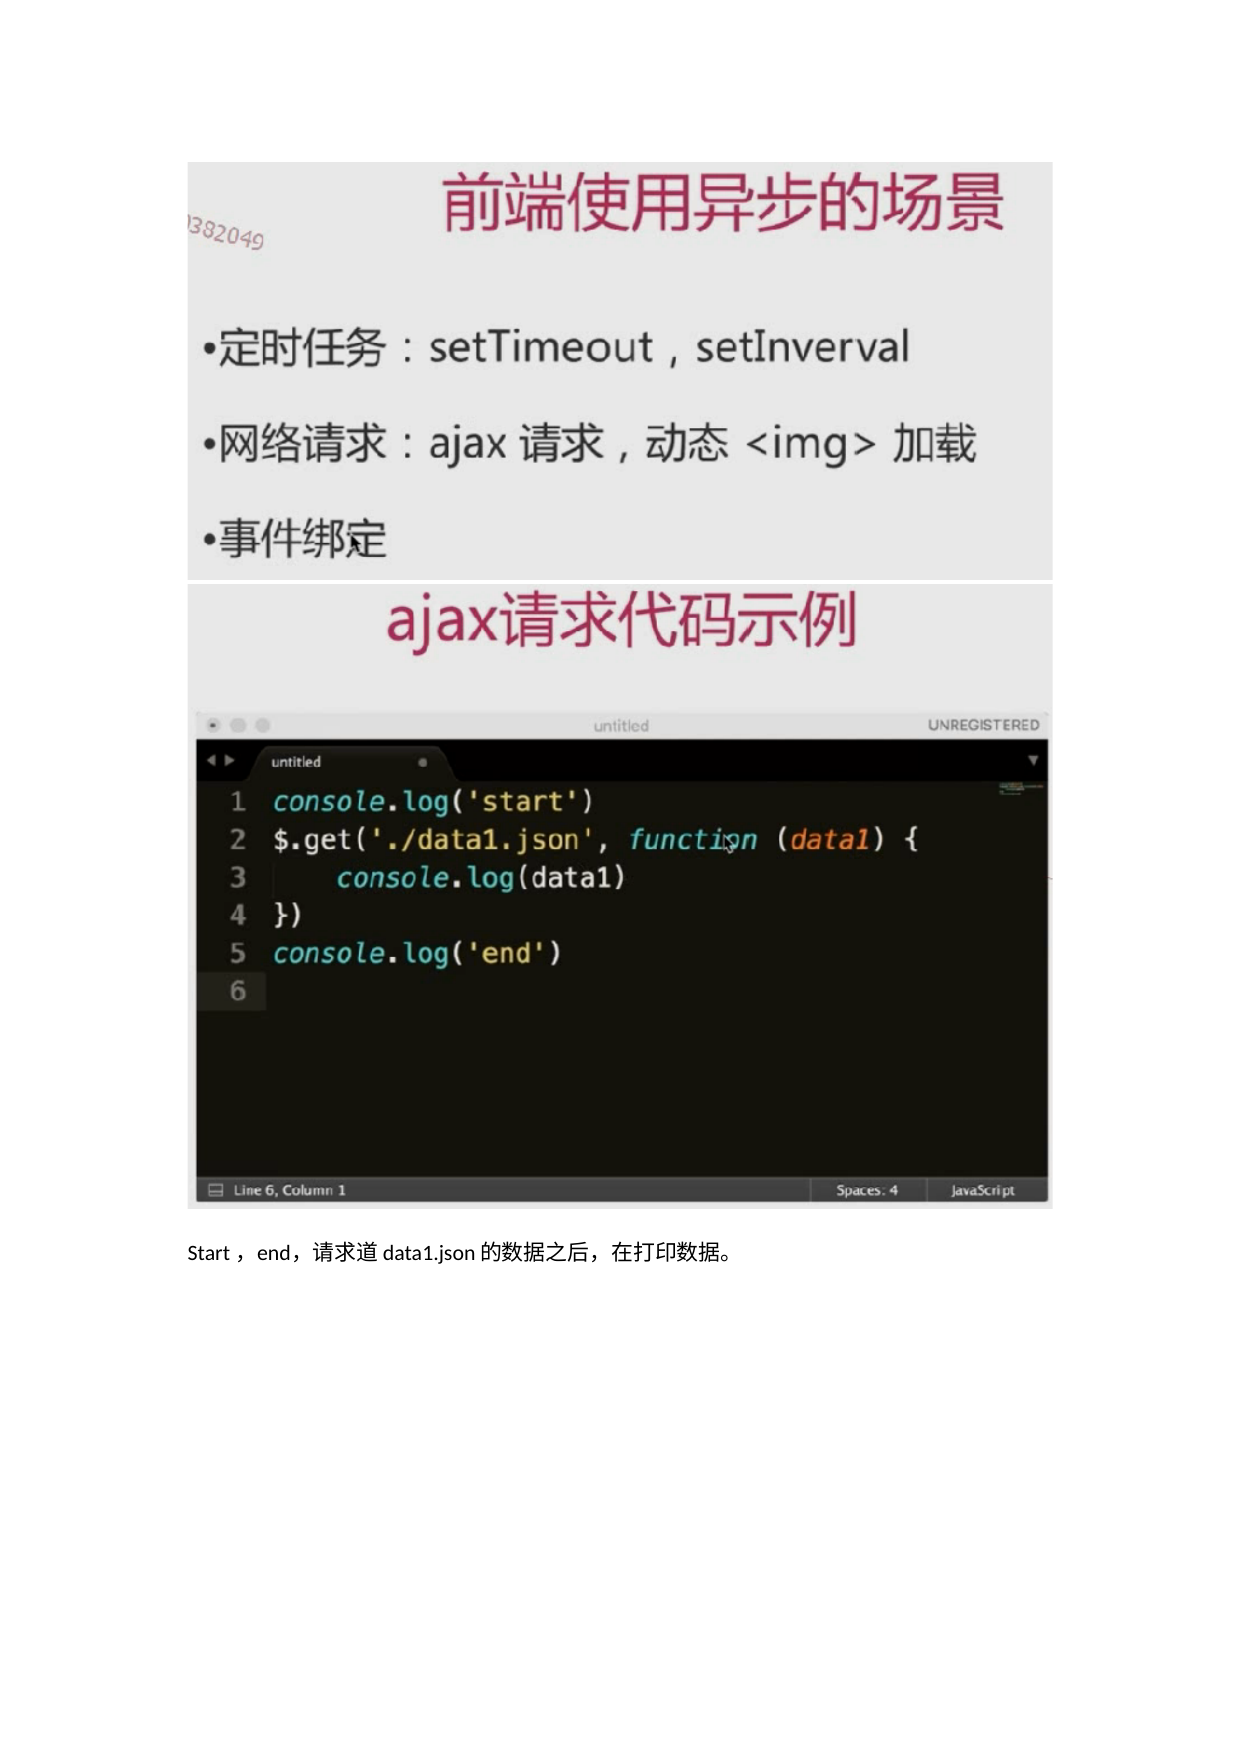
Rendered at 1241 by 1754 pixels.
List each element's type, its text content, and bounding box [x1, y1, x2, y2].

picture [187, 584, 1053, 1209]
text Start ，end，请求道data1.json的数据之后，在打印数据。 [187, 1234, 1053, 1267]
picture [187, 162, 1053, 580]
